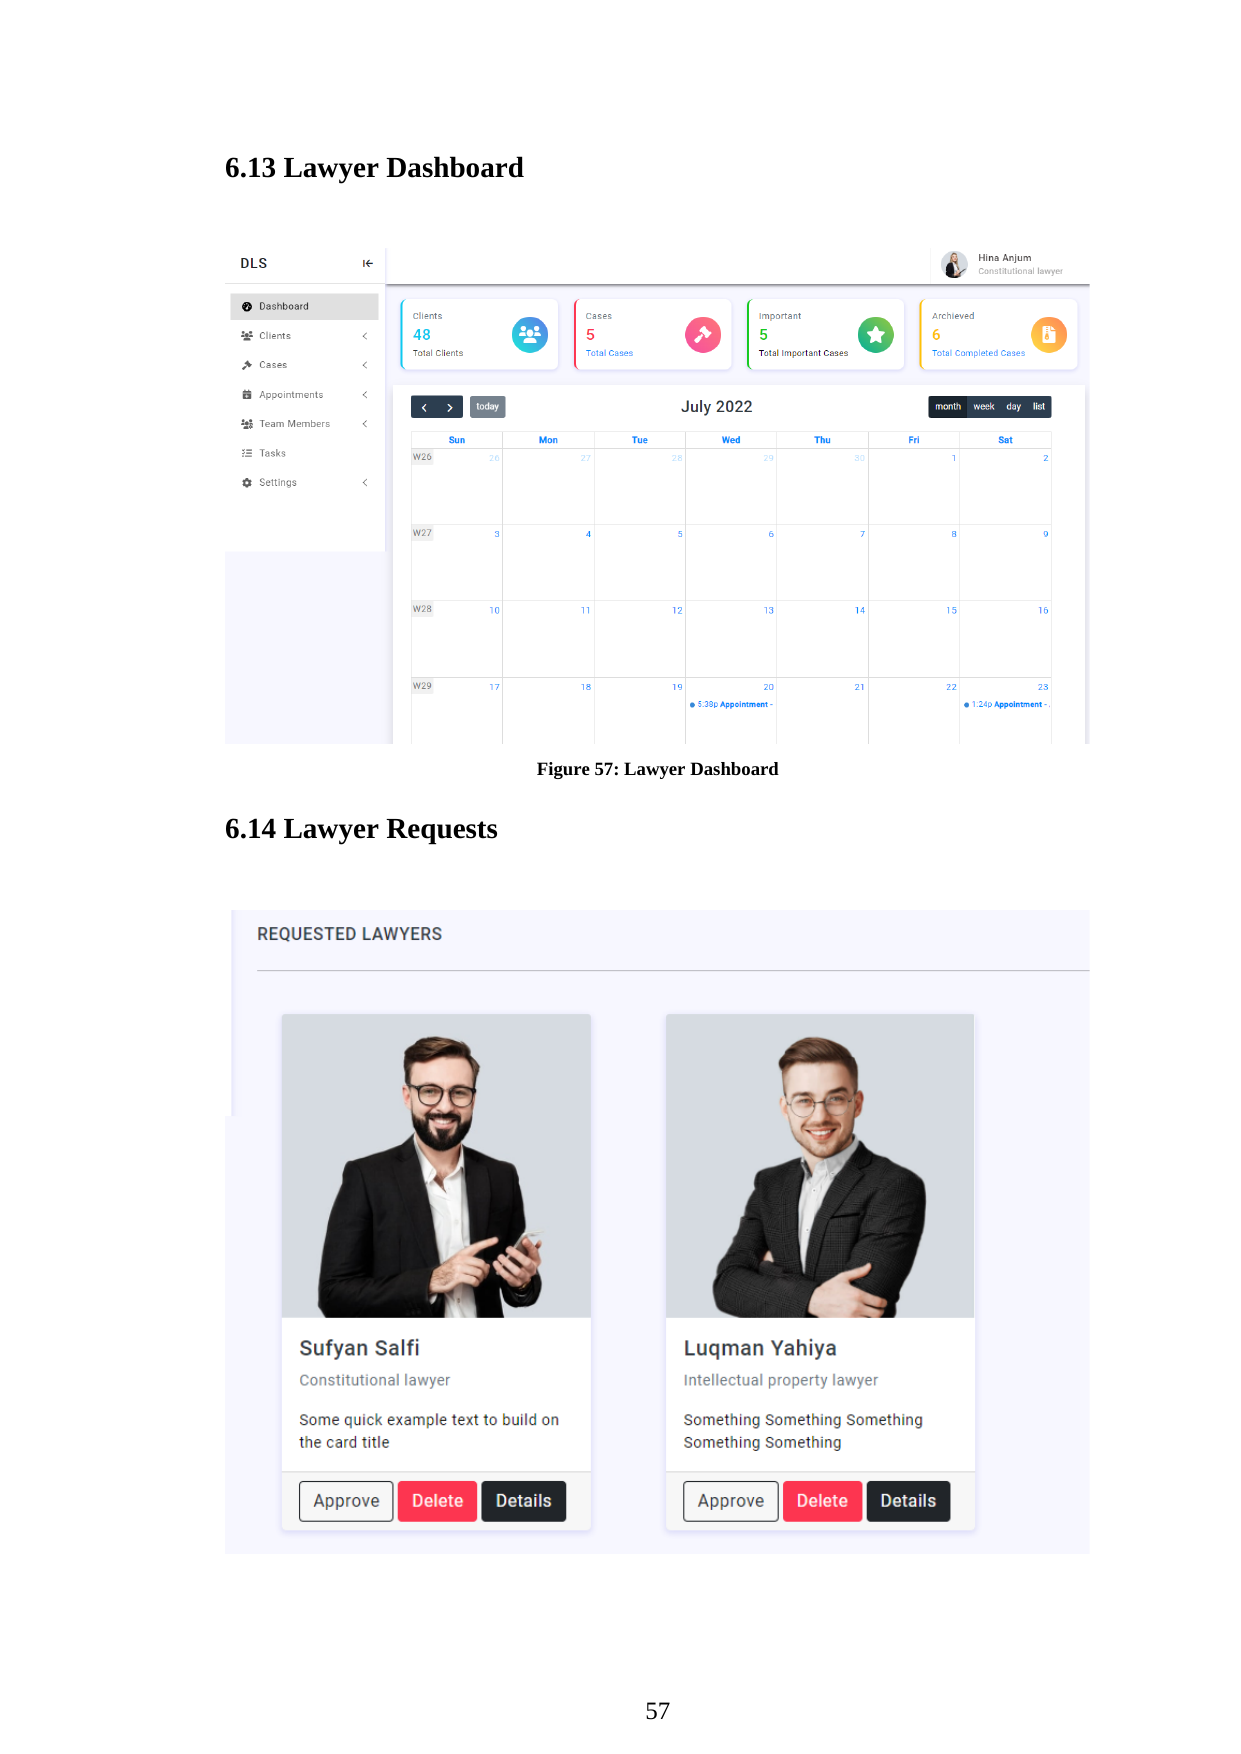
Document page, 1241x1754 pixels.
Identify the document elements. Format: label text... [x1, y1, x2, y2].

picture [225, 910, 1090, 1554]
text Figure 57: Lawyer Dashboard [225, 758, 1090, 780]
picture [225, 248, 1090, 744]
subtitle 6.14 Lawyer Requests [225, 811, 1090, 845]
subtitle 6.13 Lawyer Dashboard [225, 150, 1090, 183]
